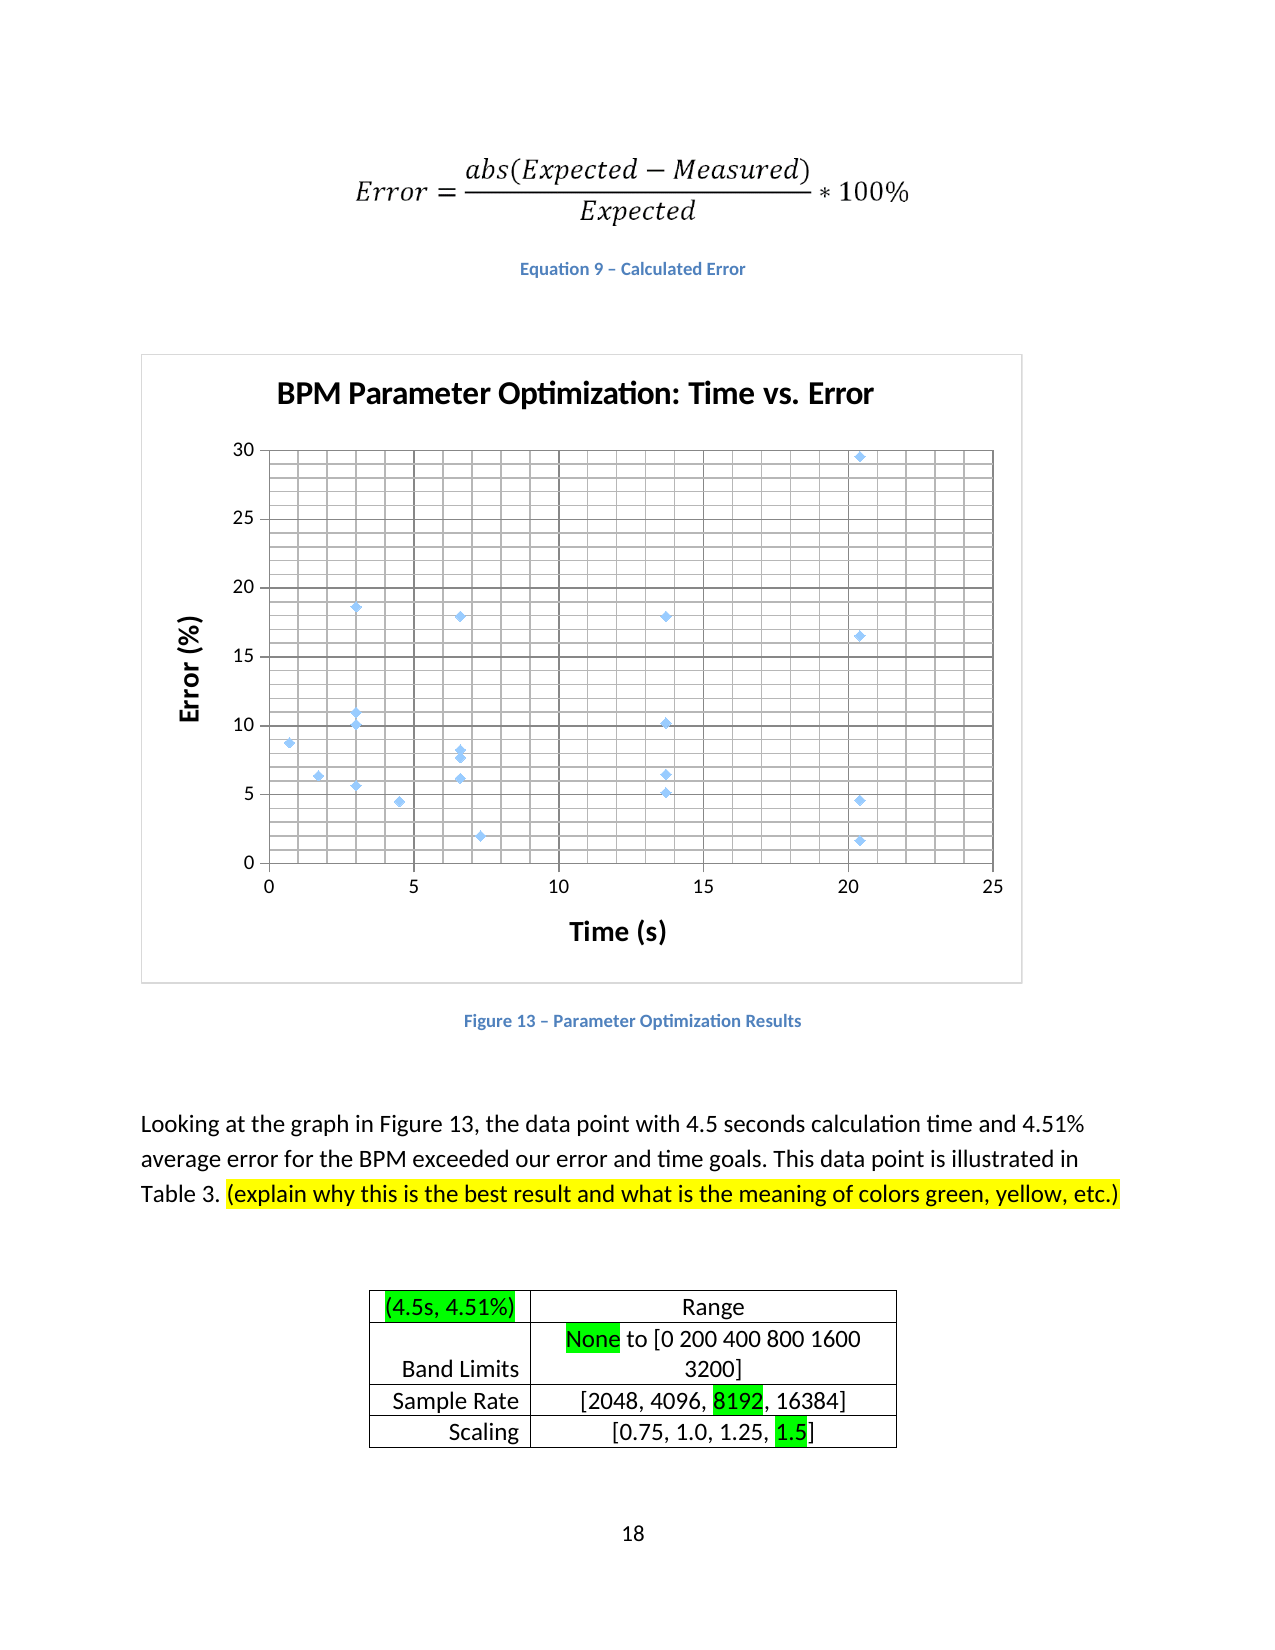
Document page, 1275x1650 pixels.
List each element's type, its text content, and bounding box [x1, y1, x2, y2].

picture [350, 150, 916, 232]
table_cell None to [0 200 400 800 1600 3200] [531, 1323, 896, 1384]
table_cell [2048, 4096, 8192, 16384] [763, 1385, 896, 1415]
table_cell Scaling [370, 1416, 530, 1447]
text Looking at the graph in Figure 13, the data point with 4.5 seconds calculation time and 4.51% average error for the BPM exceeded our error and time goals. This data point is illustrated in Table 3. (explain why this is the best result and what is the meaning of colors green, yellow, etc.) [141, 1108, 1125, 1209]
table_cell Band Limits [370, 1323, 530, 1384]
table_cell [2048, 4096, 8192, 16384] [531, 1385, 713, 1415]
table_header Range [531, 1291, 896, 1322]
table_cell [0.75, 1.0, 1.25, 1.5] [531, 1416, 775, 1447]
table_cell [0.75, 1.0, 1.25, 1.5] [807, 1416, 896, 1447]
table_cell Sample Rate [370, 1385, 530, 1415]
